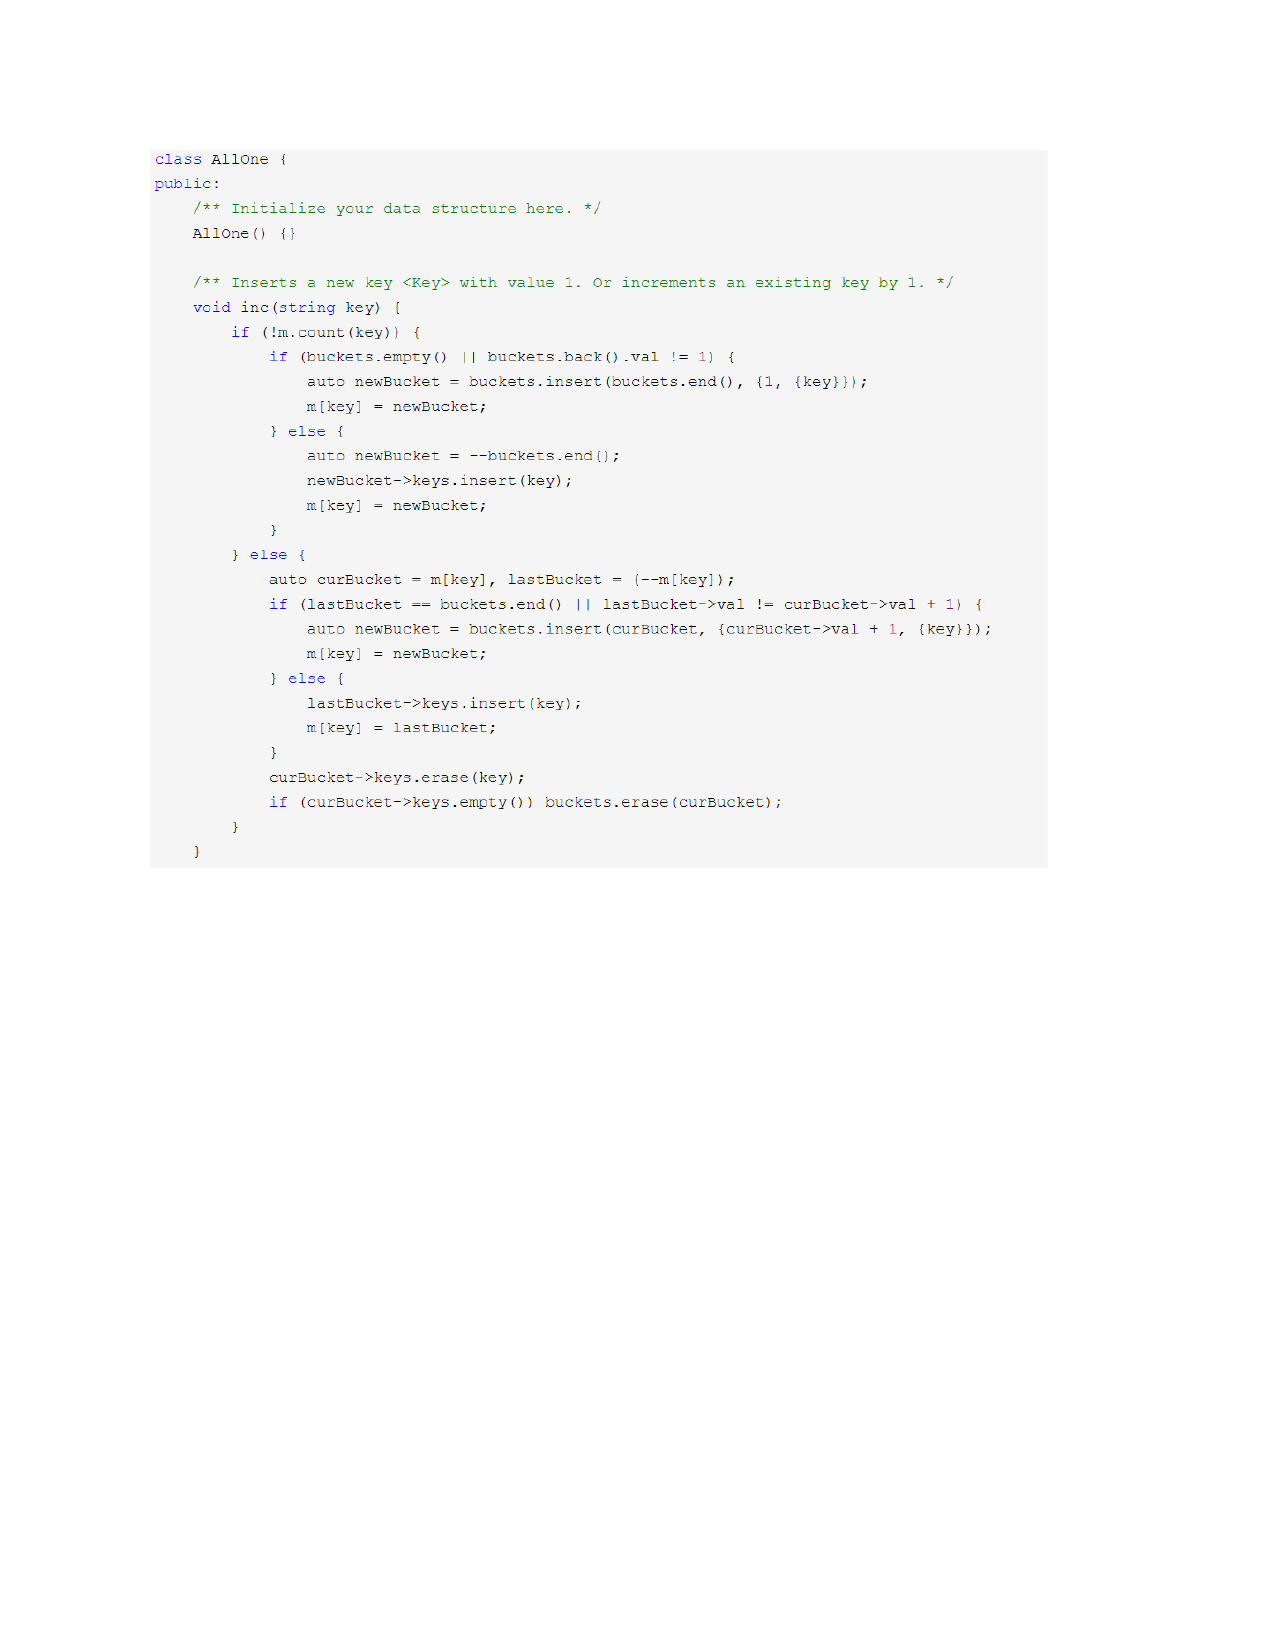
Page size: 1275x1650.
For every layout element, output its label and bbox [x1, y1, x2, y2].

picture [150, 150, 1048, 868]
